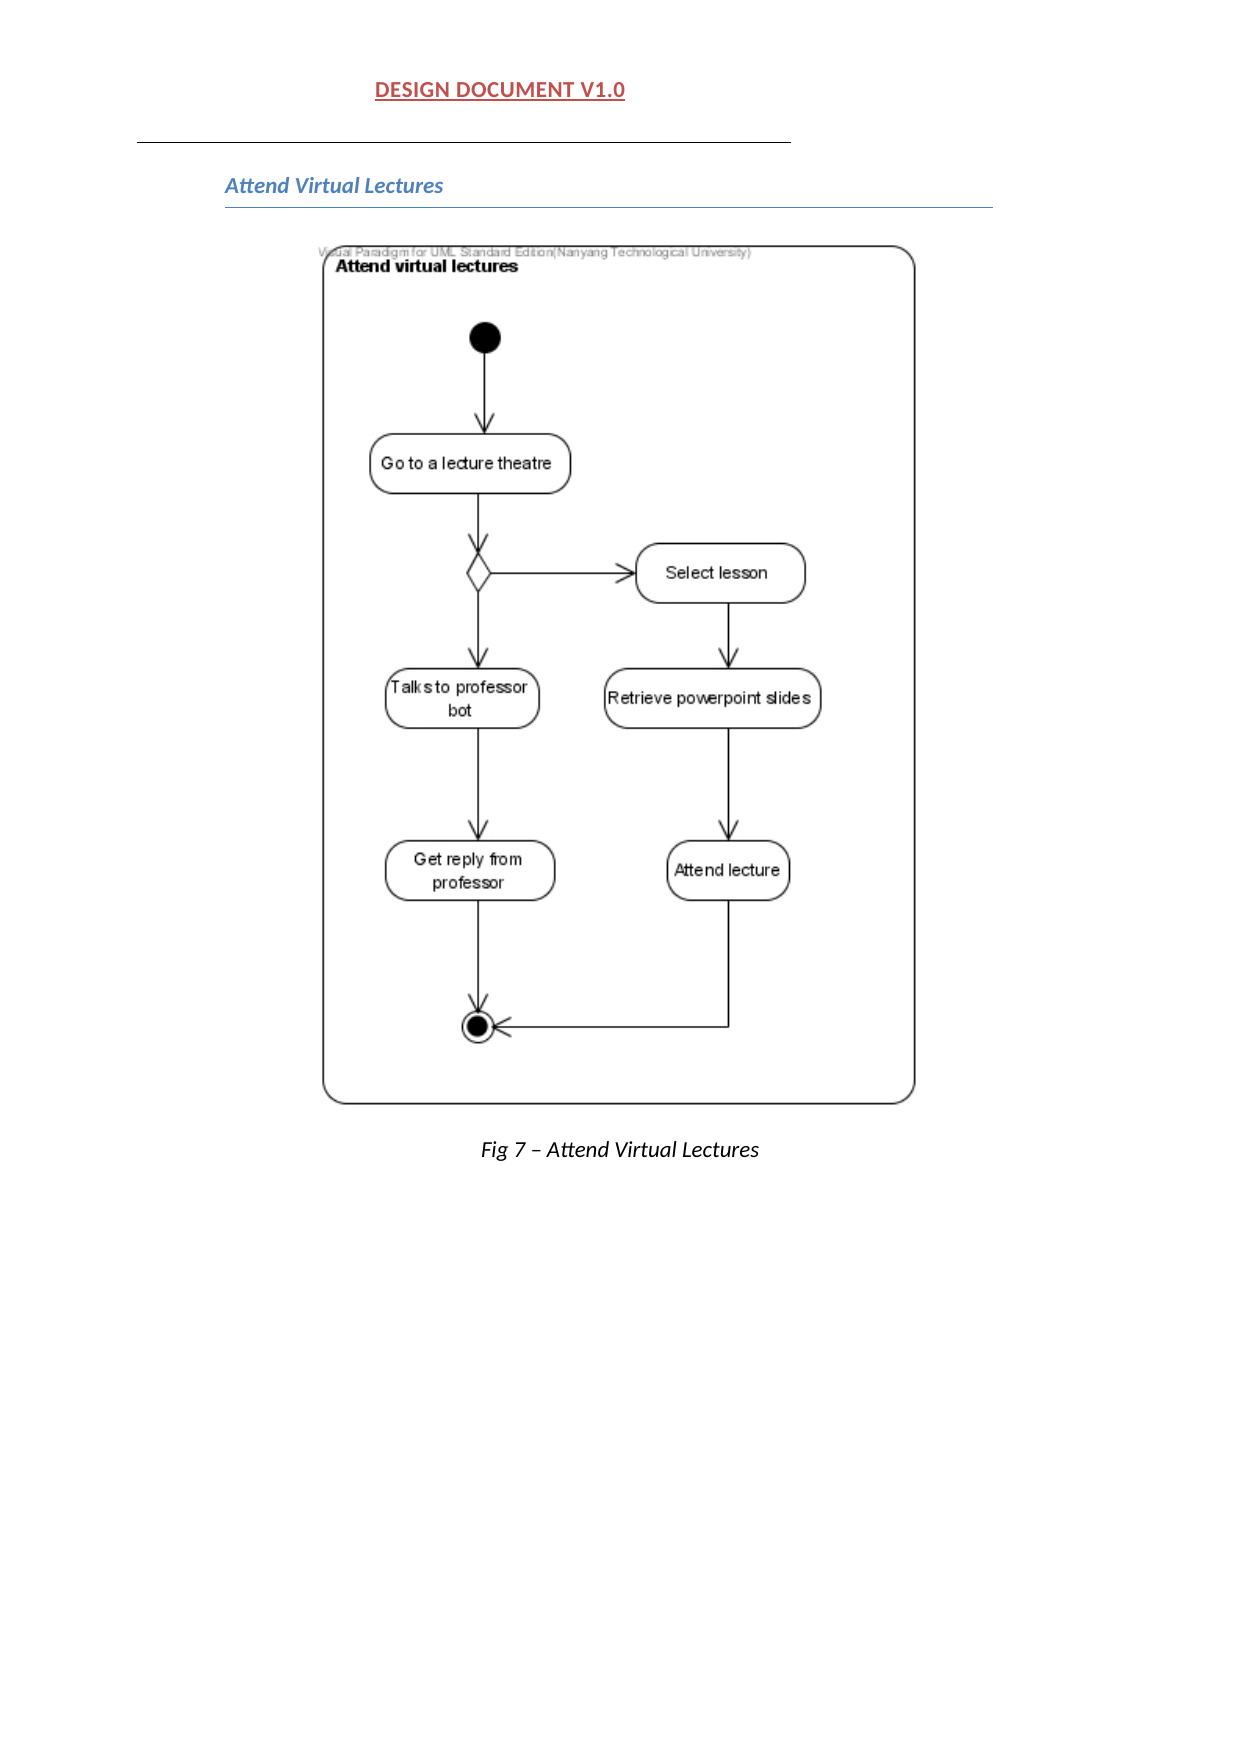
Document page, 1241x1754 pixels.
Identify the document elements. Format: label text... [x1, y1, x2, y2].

text Fig 7 – Attend Virtual Lectures [150, 1135, 1090, 1163]
picture [318, 241, 922, 1111]
text Attend Virtual Lectures [225, 171, 993, 207]
